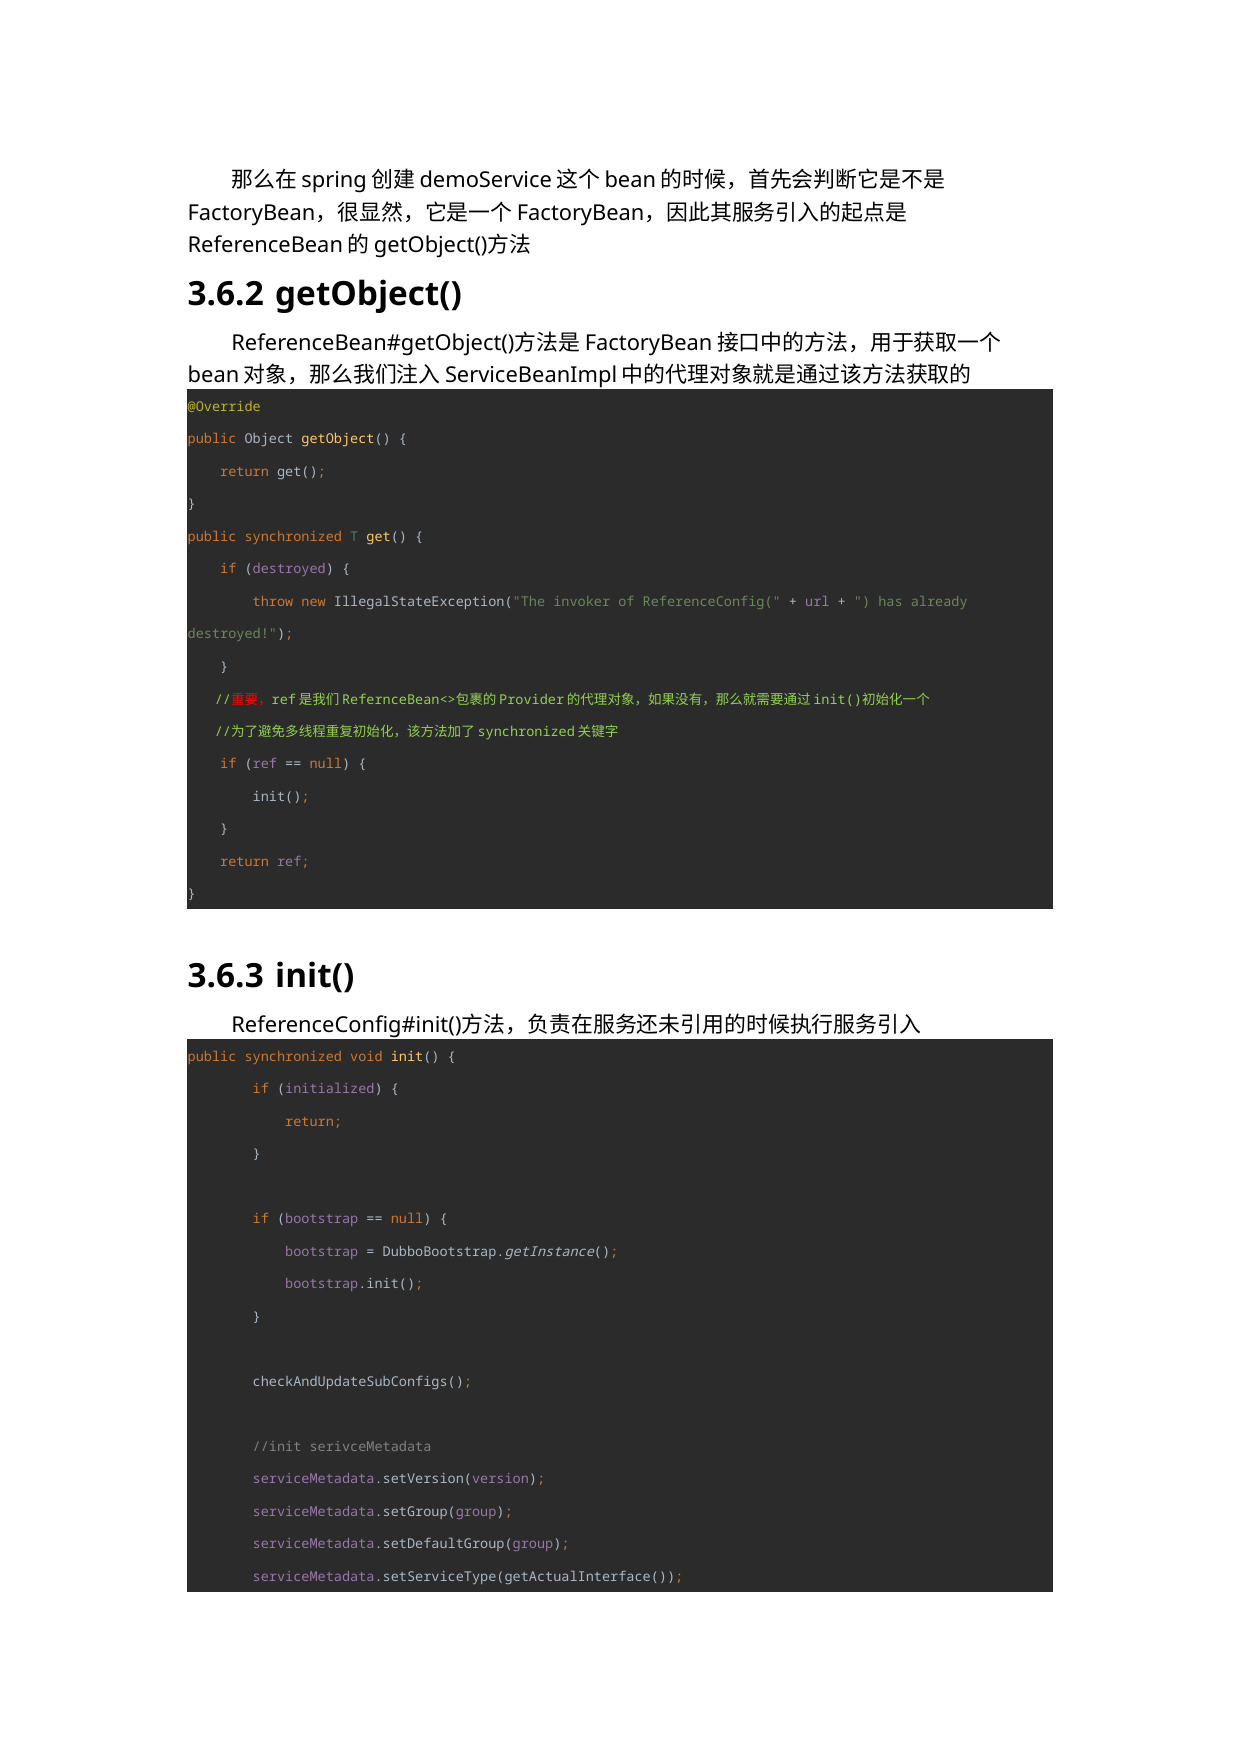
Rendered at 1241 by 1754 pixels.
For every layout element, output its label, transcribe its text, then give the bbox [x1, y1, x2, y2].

text //为了避免多线程重复初始化，该方法加了synchronized关键字 if (ref == null) { init(); } return ref; } [187, 714, 1053, 909]
text ReferenceBean#getObject()方法是FactoryBean接口中的方法，用于获取一个bean对象，那么我们注入ServiceBeanImpl中的代理对象就是通过该方法获取的 [187, 324, 1053, 389]
text getObject() [187, 259, 1053, 324]
text //重要，ref是我们RefernceBean<>包裹的Provider的代理对象，如果没有，那么就需要通过init()初始化一个 [187, 682, 1053, 714]
text init() [187, 942, 1053, 1007]
text @Override public Object getObject() { return get(); } [187, 389, 1053, 519]
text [187, 1039, 1053, 1592]
text public synchronized T get() { if (destroyed) { throw new IllegalStateException("The invoker of ReferenceConfig(" + url + ") has already destroyed!"); } [187, 519, 1053, 682]
text 那么在spring创建demoService这个bean的时候，首先会判断它是不是FactoryBean，很显然，它是一个FactoryBean，因此其服务引入的起点是ReferenceBean的getObject()方法 [187, 162, 1053, 259]
text ReferenceConfig#init()方法，负责在服务还未引用的时候执行服务引入 [187, 1007, 1053, 1039]
